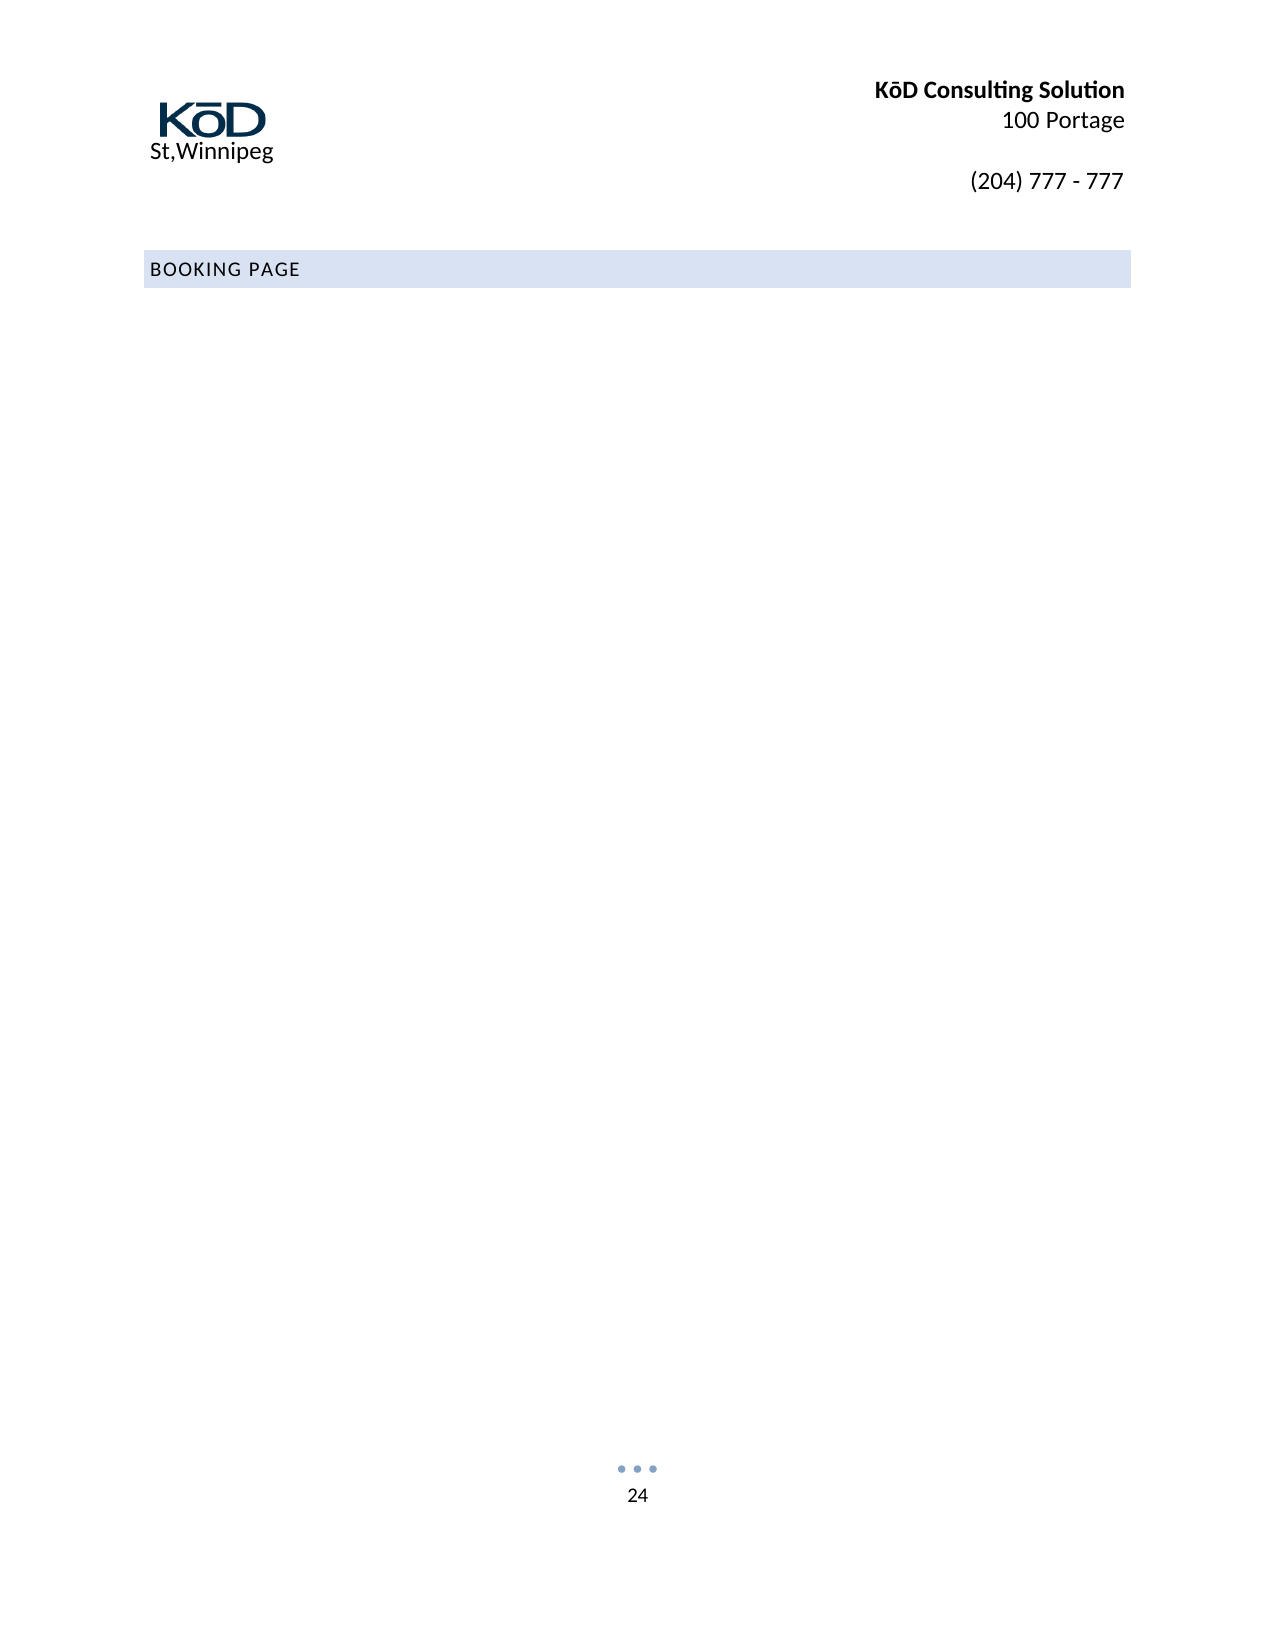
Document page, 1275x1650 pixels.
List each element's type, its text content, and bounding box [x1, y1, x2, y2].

subtitle Booking Page [150, 256, 1125, 282]
picture [156, 70, 266, 180]
